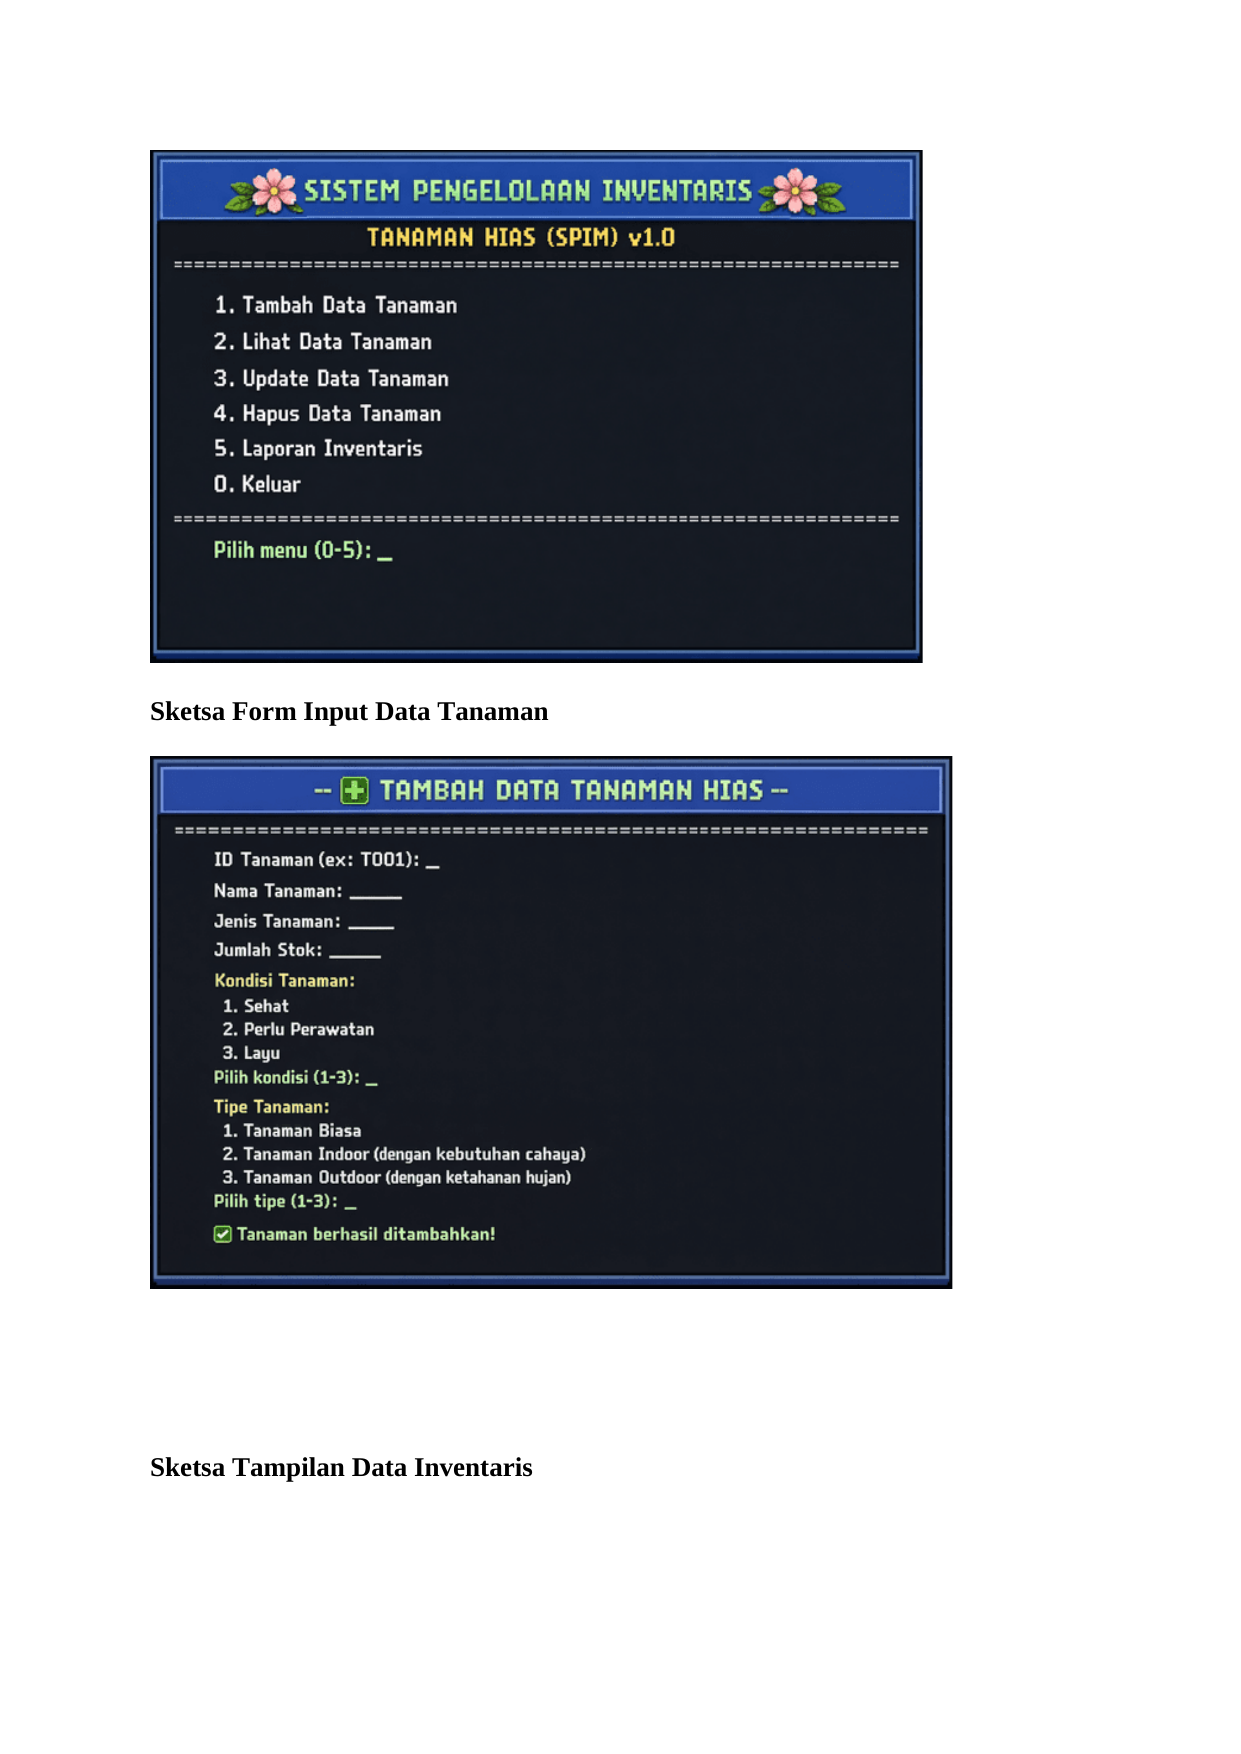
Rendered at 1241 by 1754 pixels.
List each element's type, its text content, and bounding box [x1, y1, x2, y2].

picture [150, 150, 923, 663]
subtitle Sketsa Tampilan Data Inventaris [150, 1451, 1090, 1482]
subtitle Sketsa Form Input Data Tanaman [150, 696, 1090, 727]
picture [150, 756, 953, 1289]
